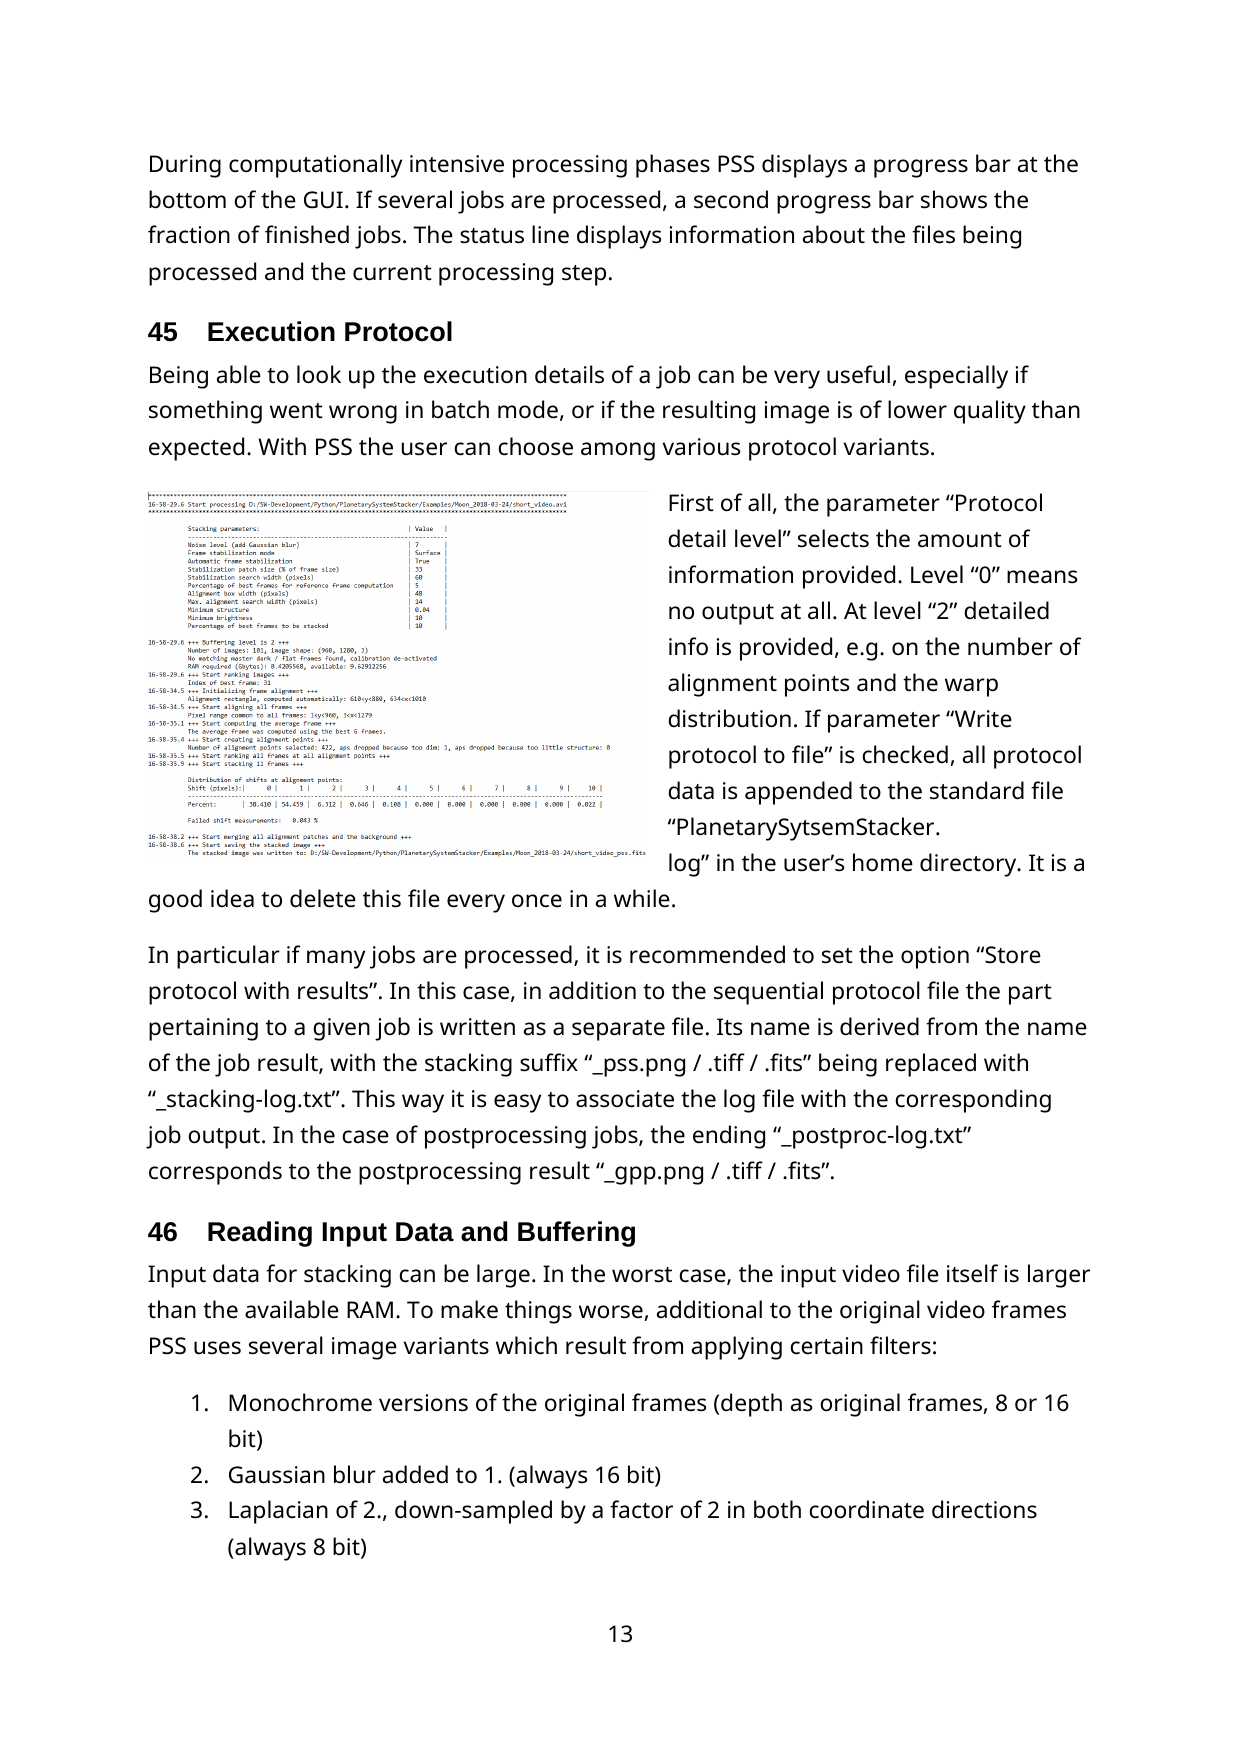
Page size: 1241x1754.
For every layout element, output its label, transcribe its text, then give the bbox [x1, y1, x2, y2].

text In particular if many jobs are processed, it is recommended to set the option “Store protocol with results”. In this case, in addition to the sequential protocol file the part pertaining to a given job is written as a separate file. Its name is derived from the name of the job result, with the stacking suffix “_pss.png / .tiff / .fits” being replaced with “_stacking-log.txt”. This way it is easy to associate the log file with the corresponding job output. In the case of postprocessing jobs, the ending “_postproc-log.txt” corresponds to the postprocessing result “_gpp.png / .tiff / .fits”. [148, 939, 1093, 1186]
subtitle Execution Protocol [148, 316, 1093, 348]
list Monochrome versions of the original frames (depth as original frames, 8 or 16 bit) [190, 1387, 1093, 1454]
text During computationally intensive processing phases PSS displays a progress bar at the bottom of the GUI. If several jobs are processed, a second progress bar shows the fraction of finished jobs. The status line displays information about the files being processed and the current processing step. [148, 148, 1093, 287]
text Input data for stacking can be large. In the worst case, the input video file itself is larger than the available RAM. To make things worse, additional to the original video frames PSS uses several image variants which result from applying certain filters: [148, 1258, 1093, 1361]
list Gaussian blur added to 1. (always 16 bit) [190, 1458, 1093, 1490]
list Laplacian of 2., down-sampled by a factor of 2 in both coordinate directions (always 8 bit) [190, 1494, 1093, 1562]
subtitle Reading Input Data and Buffering [148, 1216, 1093, 1247]
picture [147, 491, 649, 858]
text Being able to look up the execution details of a job can be very useful, especially if something went wrong in batch mode, or if the resulting image is of lower quality than expected. With PSS the user can choose among various protocol variants. [148, 358, 1093, 462]
